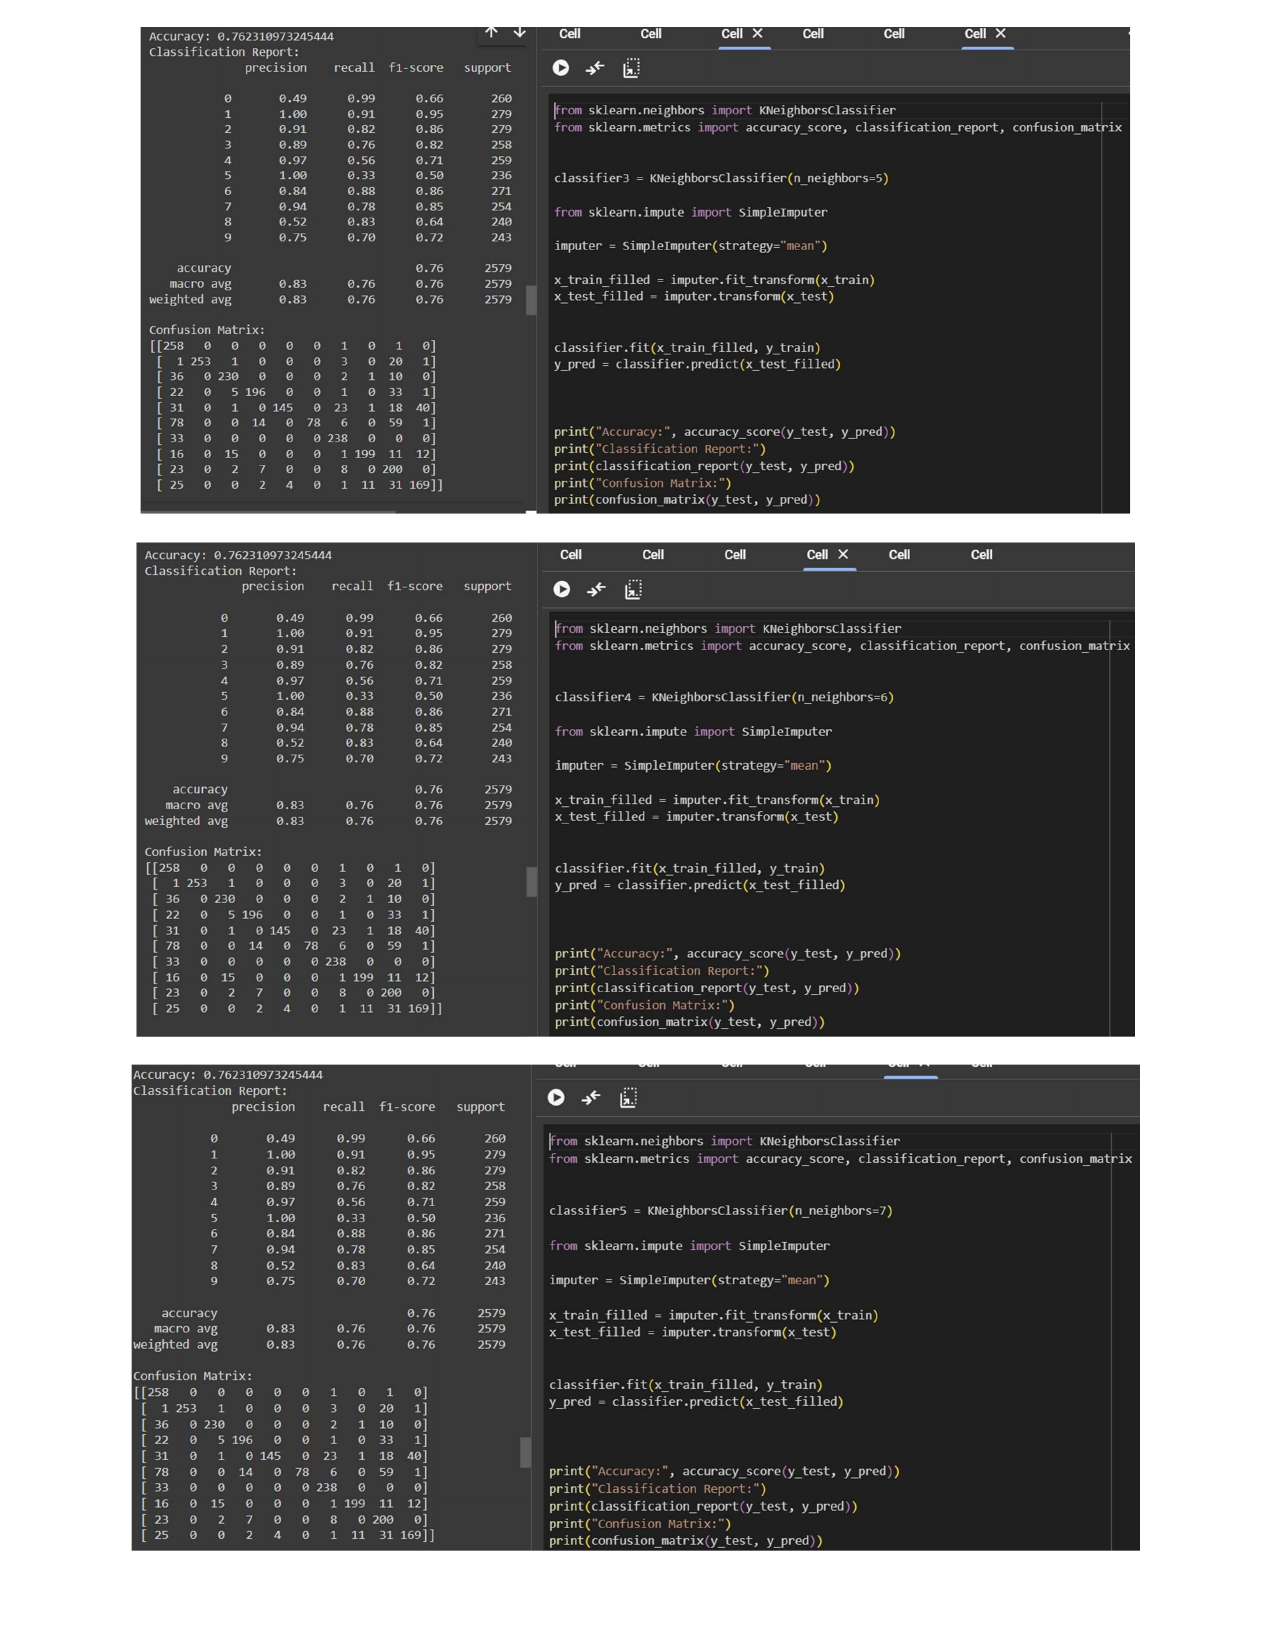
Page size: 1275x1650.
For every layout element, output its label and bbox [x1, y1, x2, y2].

picture [140, 27, 1131, 514]
picture [136, 542, 1135, 1037]
picture [131, 1064, 1140, 1551]
